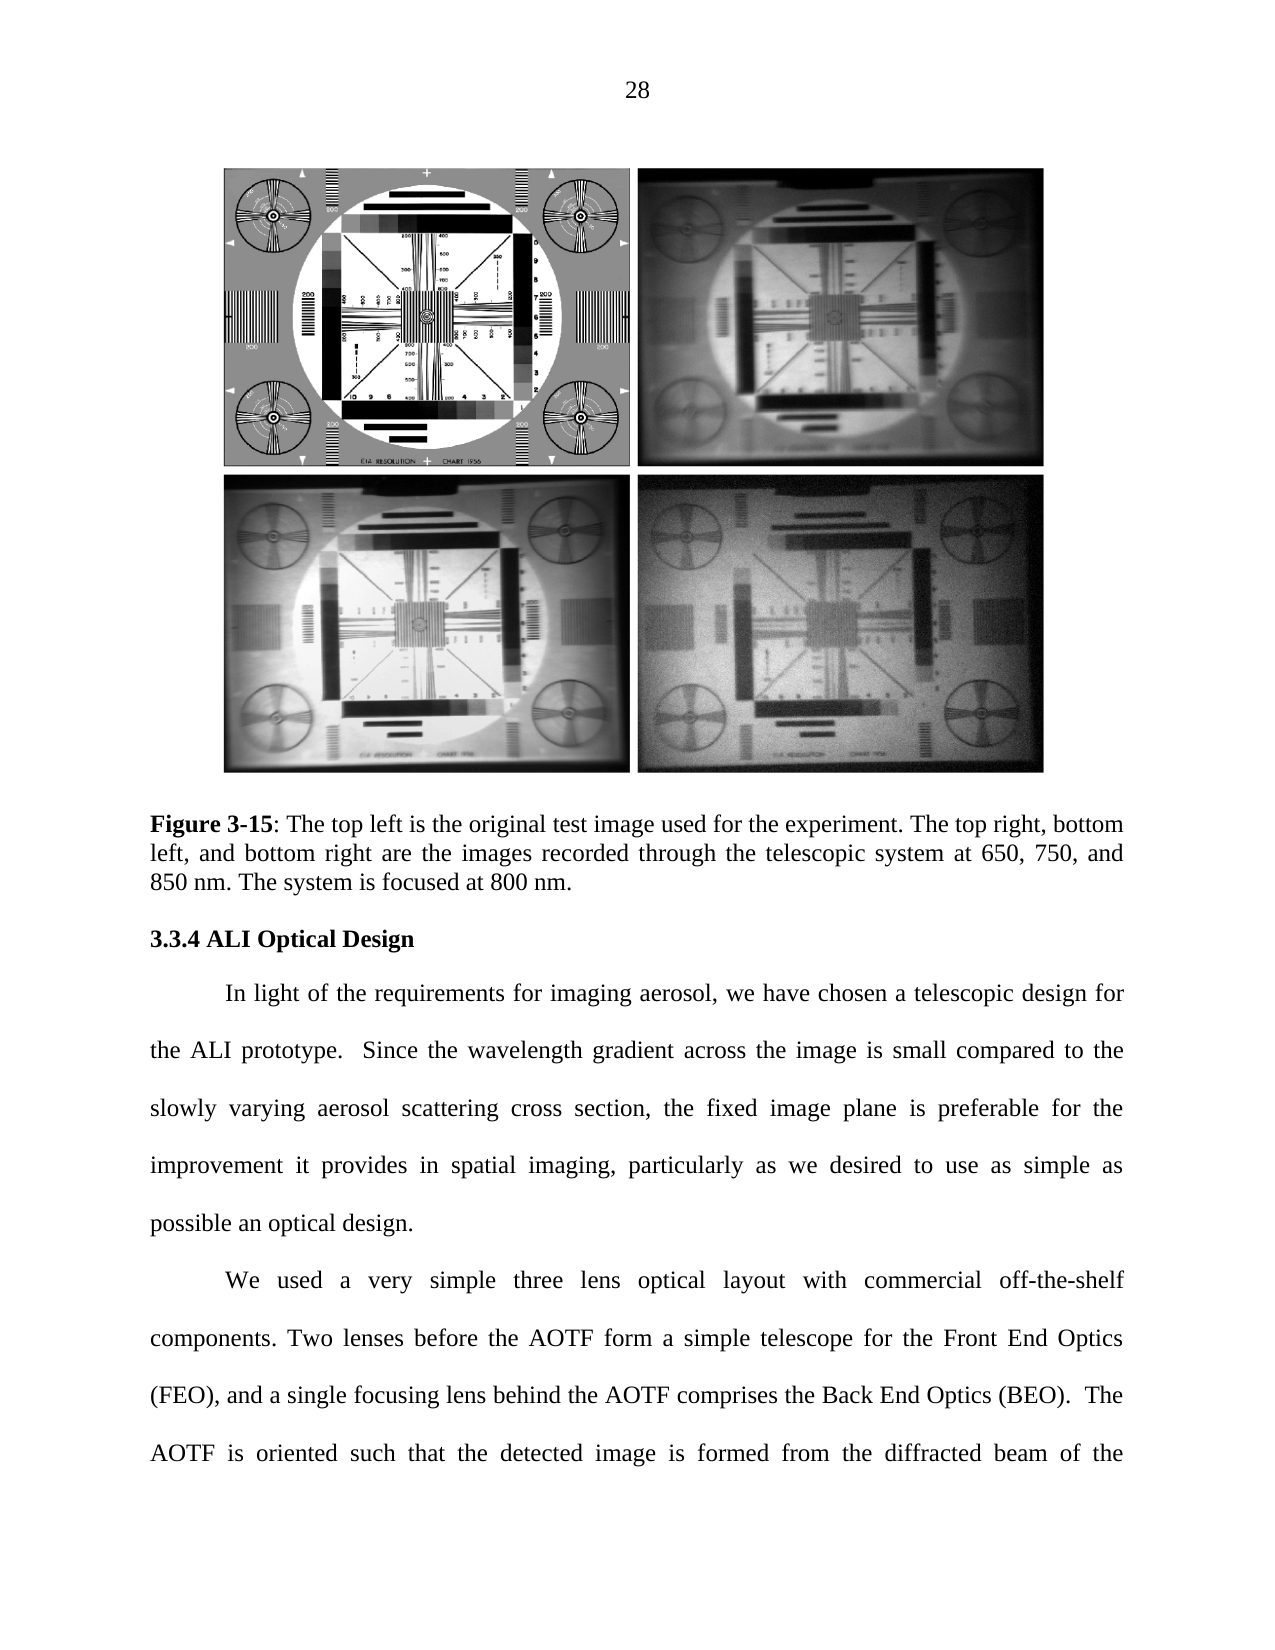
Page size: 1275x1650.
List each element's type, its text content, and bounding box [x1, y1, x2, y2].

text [150, 1266, 1125, 1467]
text Figure 3-15: The top left is the original test image used for the experiment. The top right, bottom left, and bottom right are the images recorded through the telescopic system at 650, 750, and 850 nm. The system is focused at 800 nm. [150, 809, 1125, 896]
subtitle 3.3.4 ALI Optical Design [150, 924, 1125, 953]
picture [211, 150, 1064, 781]
text In light of the requirements for imaging aerosol, we have chosen a telescopic design for the ALI prototype. Since the wavelength gradient across the image is small compared to the slowly varying aerosol scattering cross section, the fixed image plane is preferable for the improvement it provides in spatial imaging, particularly as we desired to use as simple as possible an optical design. [150, 978, 1125, 1237]
